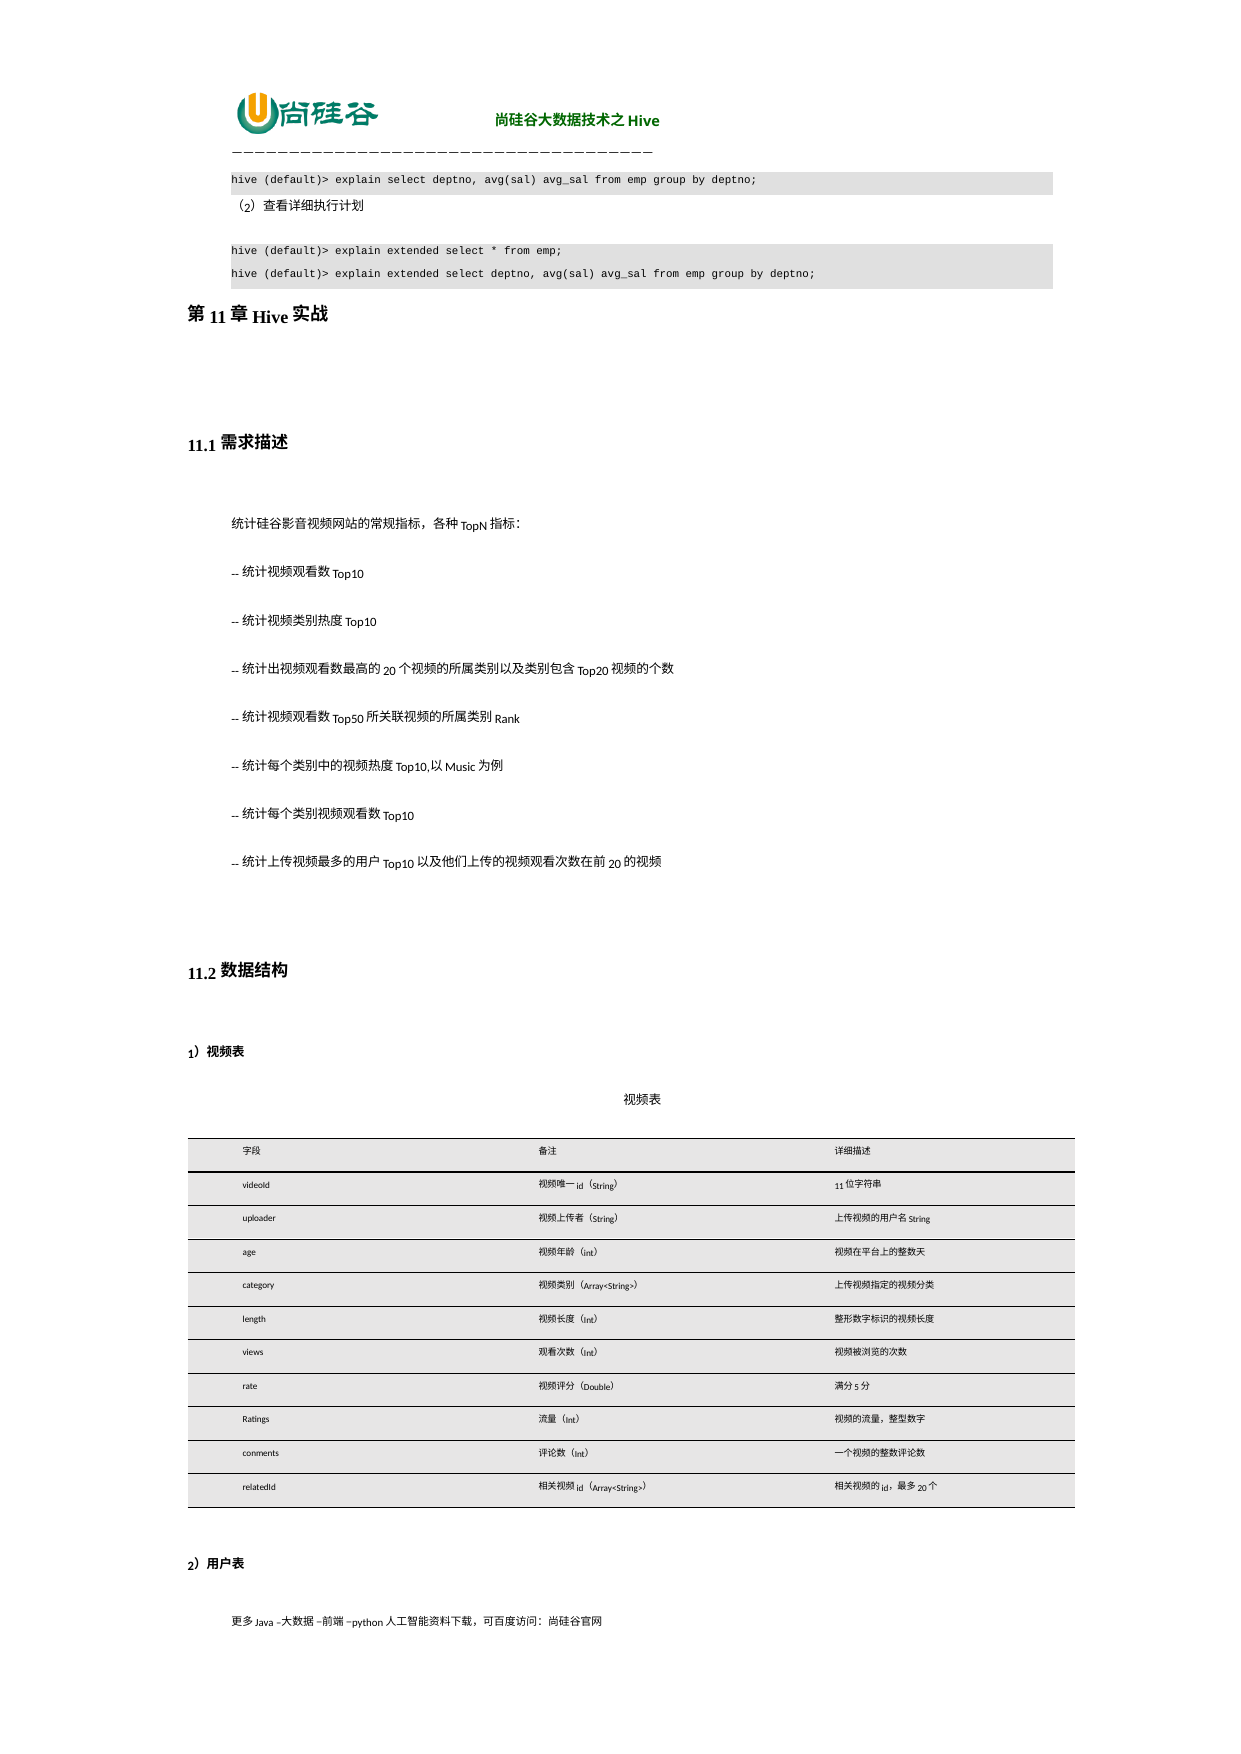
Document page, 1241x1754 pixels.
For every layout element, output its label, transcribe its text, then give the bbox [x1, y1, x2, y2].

picture [231, 88, 382, 138]
text 统计硅谷影音视频网站的常规指标，各种TopN指标： [187, 513, 1053, 546]
text -- 统计上传视频最多的用户Top10以及他们上传的视频观看次数在前20的视频 [187, 852, 1053, 884]
text hive (default)> explain extended select deptno, avg(sal) avg_sal from emp group by deptno; [231, 267, 1053, 289]
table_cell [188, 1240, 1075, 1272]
text -- 统计每个类别视频观看数Top10 [187, 803, 1053, 836]
text -- 统计视频观看数Top10 [187, 562, 1053, 594]
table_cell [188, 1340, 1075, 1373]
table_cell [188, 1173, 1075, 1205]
text hive (default)> explain select deptno, avg(sal) avg_sal from emp group by deptno; [231, 172, 1053, 195]
text hive (default)> explain extended select * from emp; [231, 244, 1053, 267]
text -- 统计每个类别中的视频热度Top10,以Music为例 [187, 755, 1053, 787]
subtitle 第11章 Hive实战 [187, 289, 1053, 354]
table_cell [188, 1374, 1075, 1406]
text -- 统计出视频观看数最高的20个视频的所属类别以及类别包含Top20视频的个数 [187, 658, 1053, 691]
text 1）视频表 [187, 1041, 1053, 1074]
text -- 统计视频类别热度Top10 [187, 610, 1053, 642]
subtitle 11.2 数据结构 [187, 946, 1053, 1011]
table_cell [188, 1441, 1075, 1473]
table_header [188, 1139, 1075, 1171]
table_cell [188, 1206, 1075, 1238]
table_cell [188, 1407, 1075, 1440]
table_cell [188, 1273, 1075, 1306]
text （2）查看详细执行计划 [187, 195, 1053, 228]
text -- 统计视频观看数Top50所关联视频的所属类别Rank [187, 707, 1053, 739]
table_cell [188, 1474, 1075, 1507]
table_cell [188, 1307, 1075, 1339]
subtitle 11.1 需求描述 [187, 418, 1053, 483]
text 2）用户表 [187, 1554, 1053, 1586]
text 视频表 [187, 1089, 1053, 1122]
